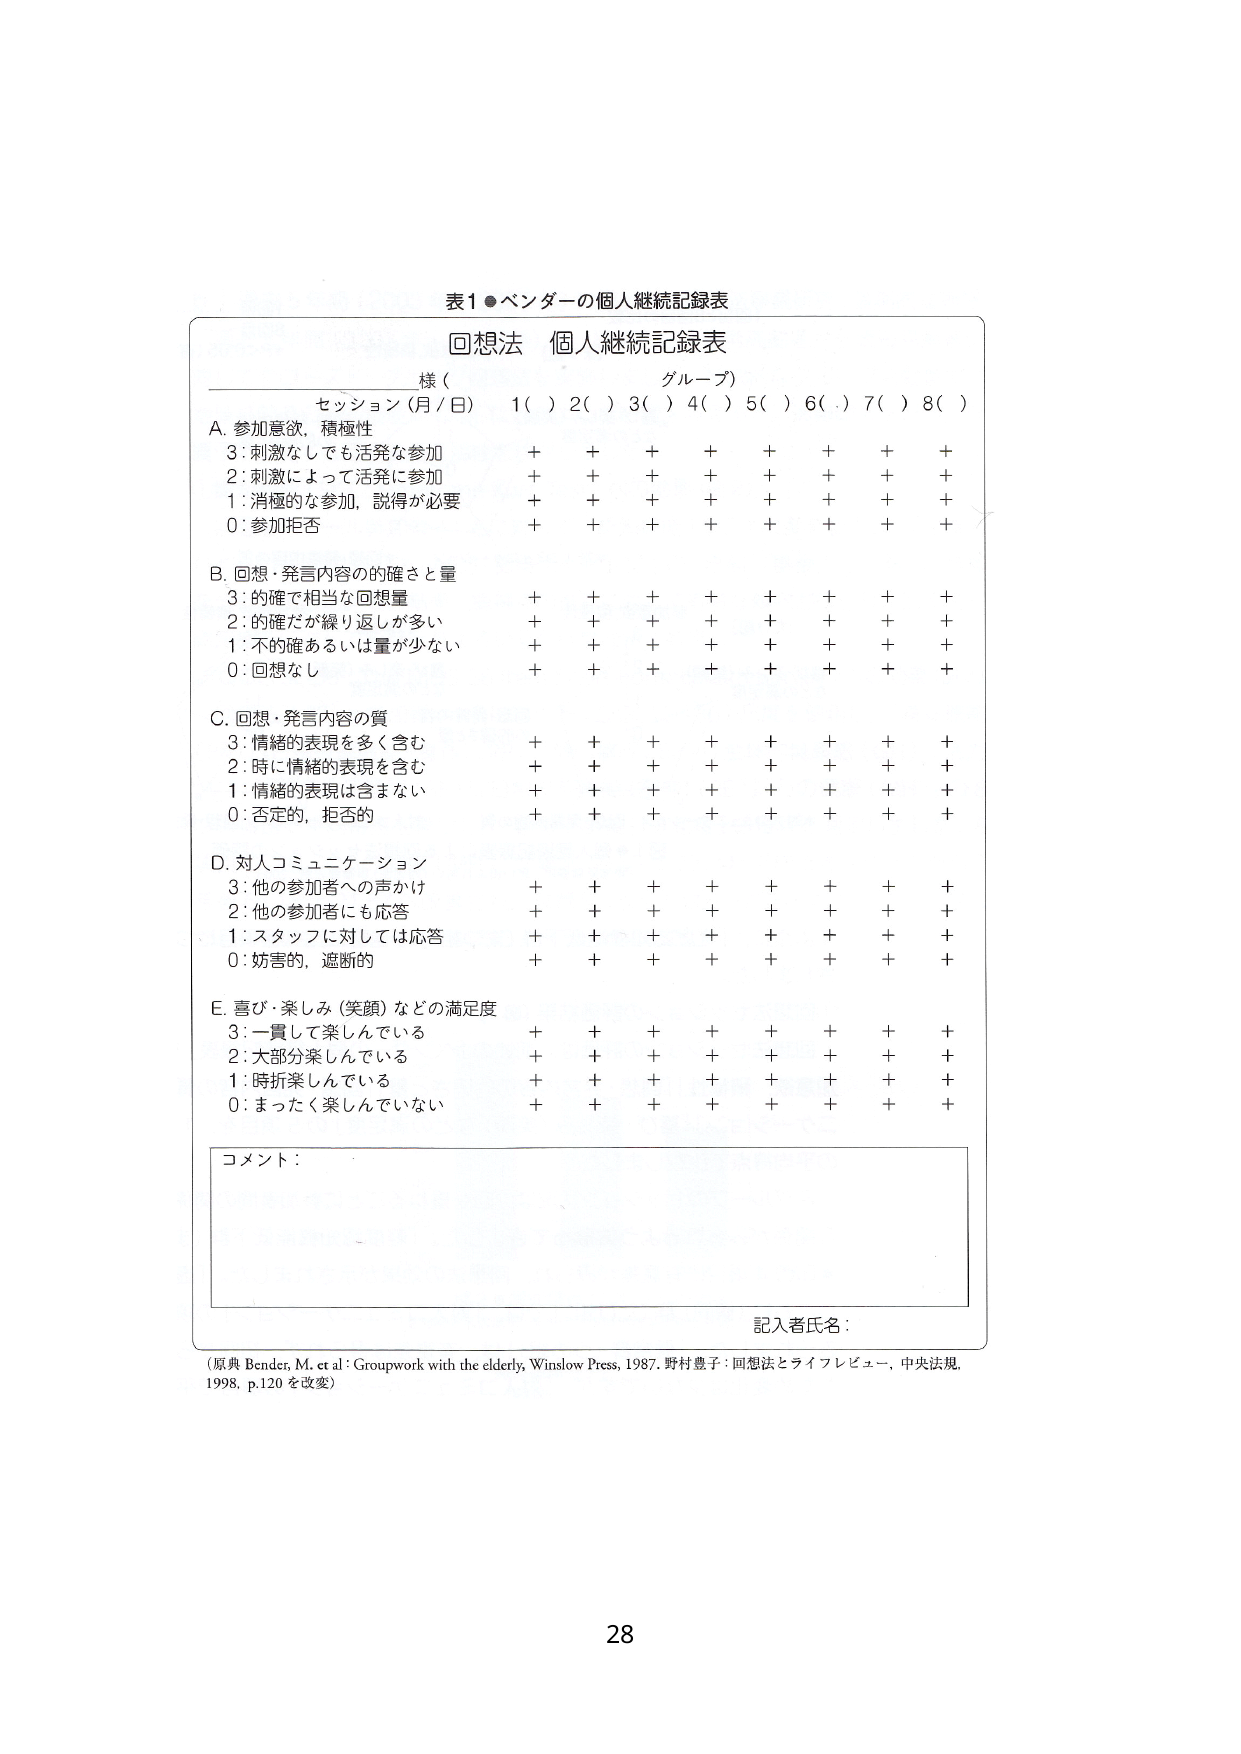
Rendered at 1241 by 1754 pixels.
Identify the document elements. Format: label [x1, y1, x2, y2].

picture [177, 270, 997, 1403]
